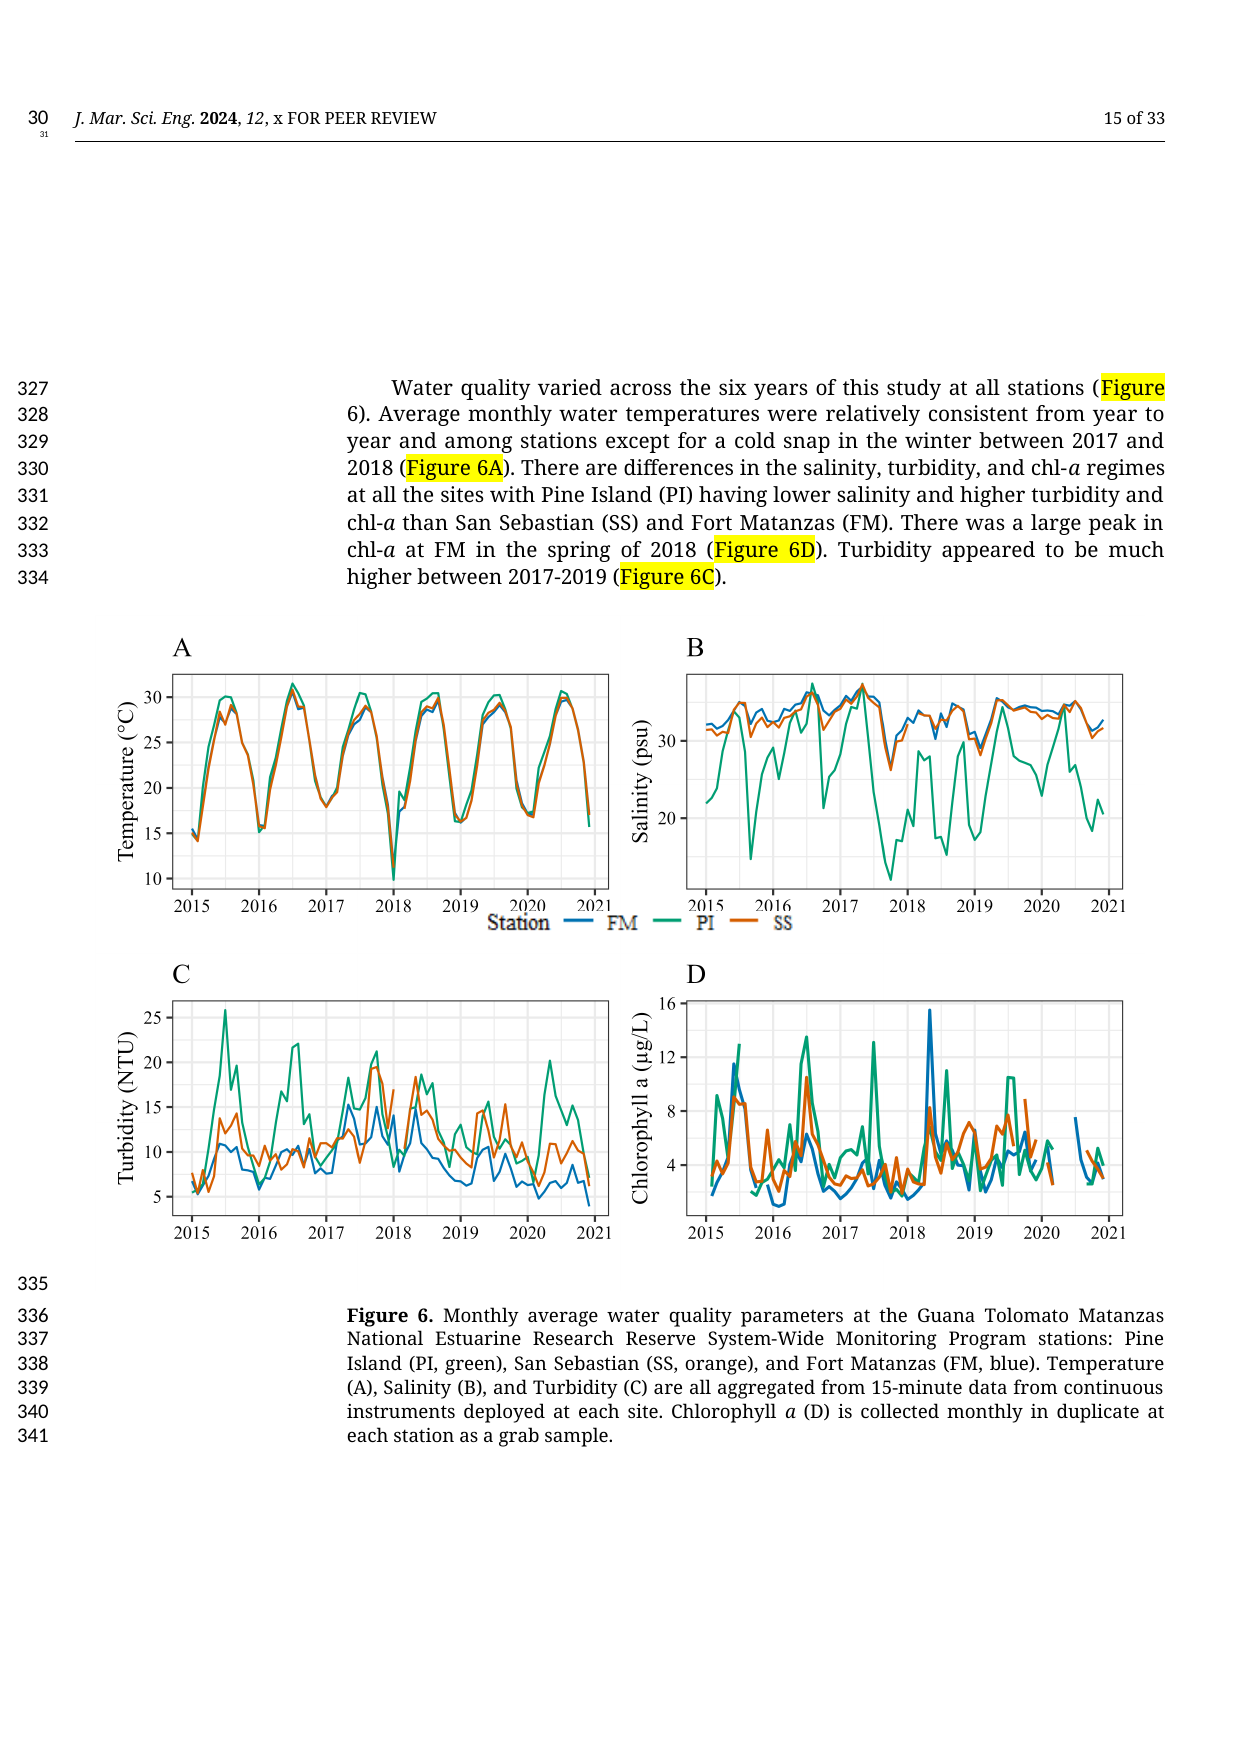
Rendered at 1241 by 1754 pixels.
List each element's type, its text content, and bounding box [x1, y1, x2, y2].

picture [95, 615, 1146, 1291]
text Water quality varied across the six years of this study at all stations (Figure 6). Average monthly water temperatures were relatively consistent from year to year and among stations except for a cold snap in the winter between 2017 and 2018 (Figure 6A). There are differences in the salinity, turbidity, and chl-a regimes at all the sites with Pine Island (PI) having lower salinity and higher turbidity and chl-a than San Sebastian (SS) and Fort Matanzas (FM). There was a large peak in chl-a at FM in the spring of 2018 (Figure 6D). Turbidity appeared to be much higher between 2017-2019 (Figure 6C). [347, 374, 1165, 590]
text Figure 6. Monthly average water quality parameters at the Guana Tolomato Matanzas National Estuarine Research Reserve System-Wide Monitoring Program stations: Pine Island (PI, green), San Sebastian (SS, orange), and Fort Matanzas (FM, blue). Temperature (A), Salinity (B), and Turbidity (C) are all aggregated from 15-minute data from continuous instruments deployed at each site. Chlorophyll a (D) is collected monthly in duplicate at each station as a grab sample. [347, 1303, 1165, 1448]
